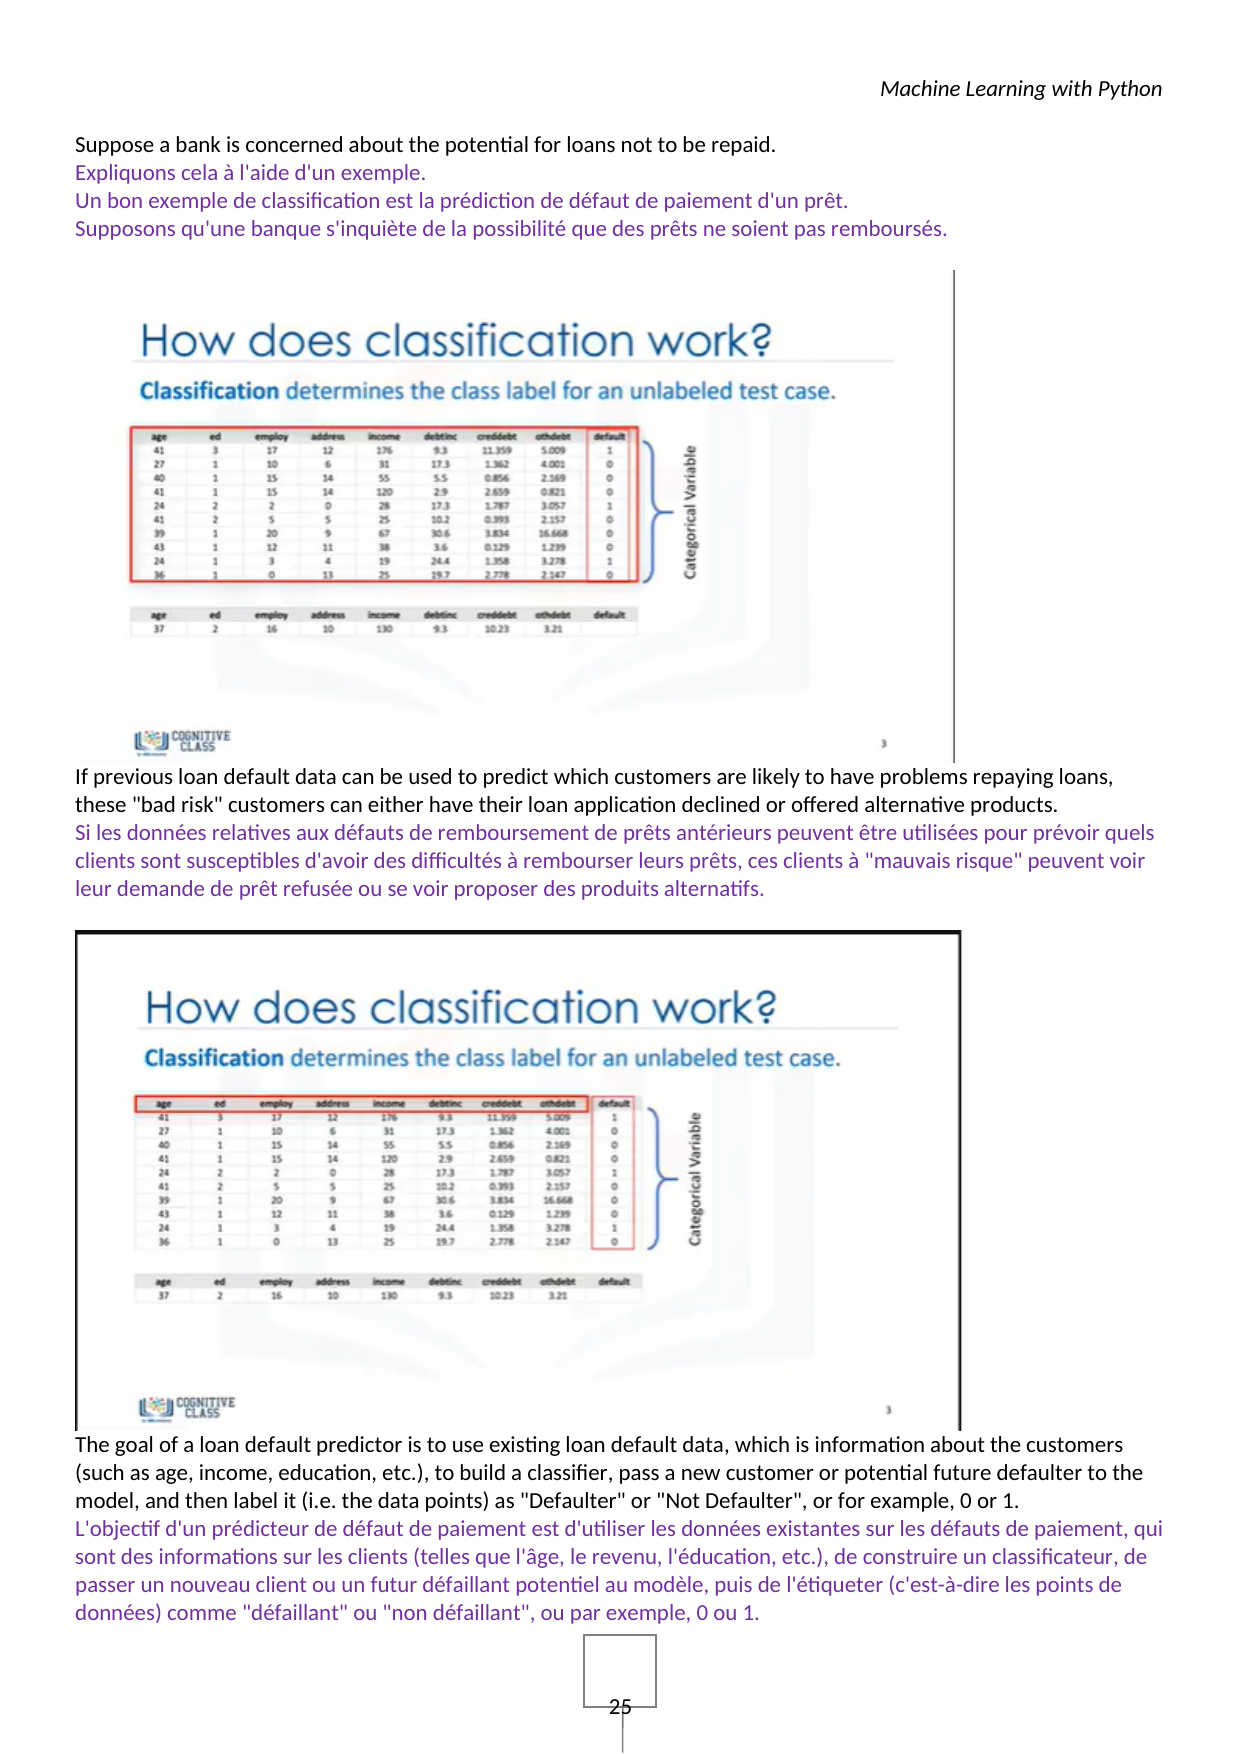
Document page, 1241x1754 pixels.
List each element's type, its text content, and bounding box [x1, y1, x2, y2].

text The goal of a loan default predictor is to use existing loan default data, which is information about the customers (such as age, income, education, etc.), to build a classifier, pass a new customer or potential future defaulter to the model, and then label it (i.e. the data points) as "Defaulter" or "Not Defaulter", or for example, 0 or 1. [75, 1430, 1165, 1514]
text Un bon exemple de classification est la prédiction de défaut de paiement d'un prêt. [75, 186, 1165, 214]
text If previous loan default data can be used to predict which customers are likely to have problems repaying loans, these "bad risk" customers can either have their loan application declined or offered alternative products. [75, 762, 1165, 818]
text Supposons qu'une banque s'inquiète de la possibilité que des prêts ne soient pas remboursés. [75, 214, 1165, 242]
text Suppose a bank is concerned about the potential for loans not to be repaid. [75, 130, 1165, 158]
picture [75, 930, 963, 1431]
text Expliquons cela à l'aide d'un exemple. [75, 158, 1165, 186]
picture [75, 270, 955, 763]
text Si les données relatives aux défauts de remboursement de prêts antérieurs peuvent être utilisées pour prévoir quels clients sont susceptibles d'avoir des difficultés à rembourser leurs prêts, ces clients à "mauvais risque" peuvent voir leur demande de prêt refusée ou se voir proposer des produits alternatifs. [75, 818, 1165, 902]
text L'objectif d'un prédicteur de défaut de paiement est d'utiliser les données existantes sur les défauts de paiement, qui sont des informations sur les clients (telles que l'âge, le revenu, l'éducation, etc.), de construire un classificateur, de passer un nouveau client ou un futur défaillant potentiel au modèle, puis de l'étiqueter (c'est-à-dire les points de données) comme "défaillant" ou "non défaillant", ou par exemple, 0 ou 1. [75, 1514, 1165, 1627]
